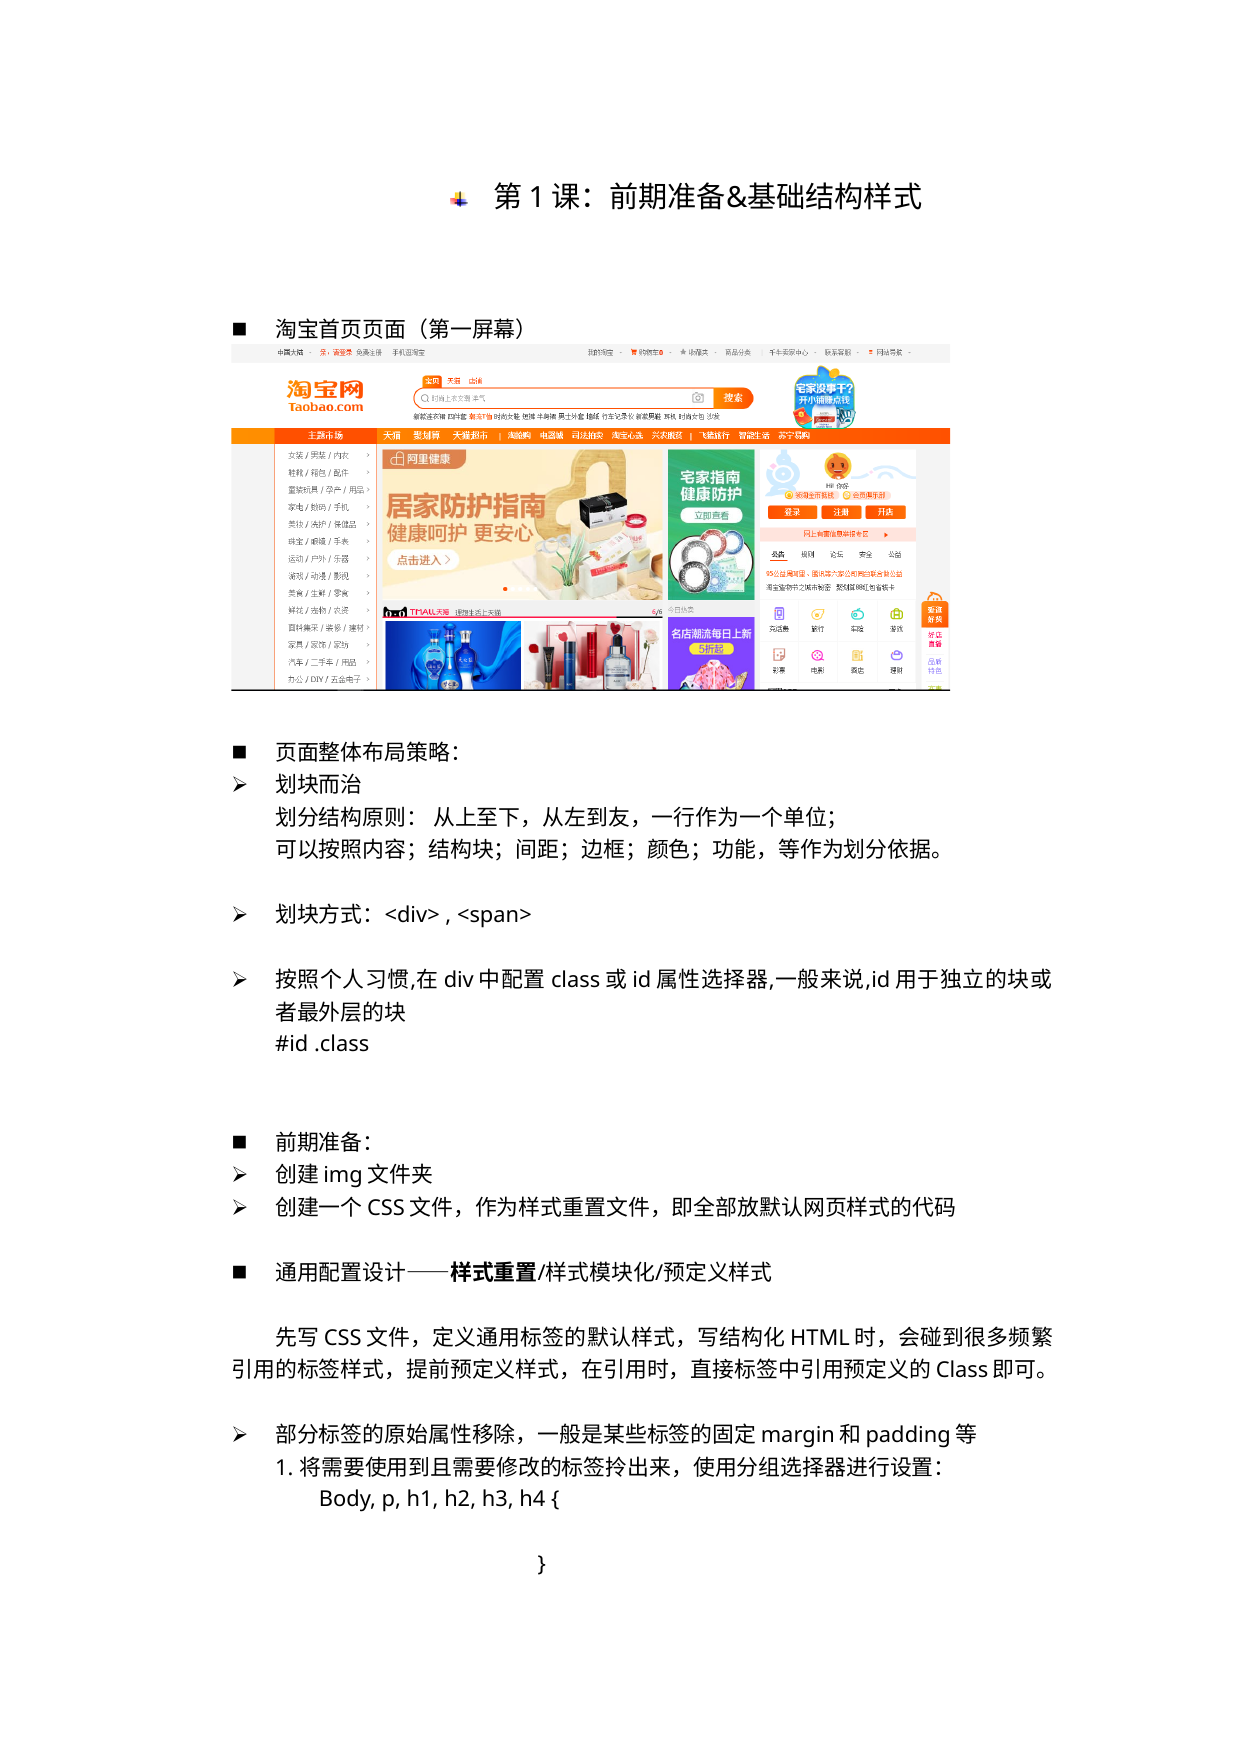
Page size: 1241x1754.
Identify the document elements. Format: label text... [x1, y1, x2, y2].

subtitle 通用配置设计——样式重置/样式模块化/预定义样式 [231, 1254, 1053, 1287]
list 划分结构原则： 从上至下，从左到友，一行作为一个单位； [275, 799, 1053, 832]
list 先写CSS文件，定义通用标签的默认样式，写结构化HTML时，会碰到很多频繁引用的标签样式，提前预定义样式，在引用时，直接标签中引用预定义的Class即可。 [231, 1319, 1053, 1384]
picture [450, 190, 468, 207]
list 1. 将需要使用到且需要修改的标签拎出来，使用分组选择器进行设置： [275, 1449, 1053, 1482]
picture [231, 344, 951, 691]
list 创建img文件夹 [231, 1157, 1053, 1189]
subtitle 第1课：前期准备&基础结构样式 [319, 162, 1053, 227]
list 划块而治 [231, 767, 1053, 799]
subtitle 前期准备： [231, 1124, 1053, 1157]
text #id .class [275, 1027, 1053, 1059]
list } [275, 1547, 1053, 1579]
list 按照个人习惯,在div中配置class或id属性选择器,一般来说,id用于独立的块或者最外层的块 [231, 962, 1053, 1027]
subtitle 页面整体布局策略： [231, 734, 1053, 767]
list 可以按照内容；结构块；间距；边框；颜色；功能，等作为划分依据。 [275, 832, 1053, 864]
list Body, p, h1, h2, h3, h4 { [275, 1482, 1053, 1514]
subtitle 淘宝首页页面（第一屏幕） [231, 312, 1053, 344]
list 创建一个CSS文件，作为样式重置文件，即全部放默认网页样式的代码 [231, 1189, 1053, 1222]
list 划块方式：<div> , <span> [231, 897, 1053, 929]
list 部分标签的原始属性移除，一般是某些标签的固定margin和padding等 [231, 1417, 1053, 1449]
